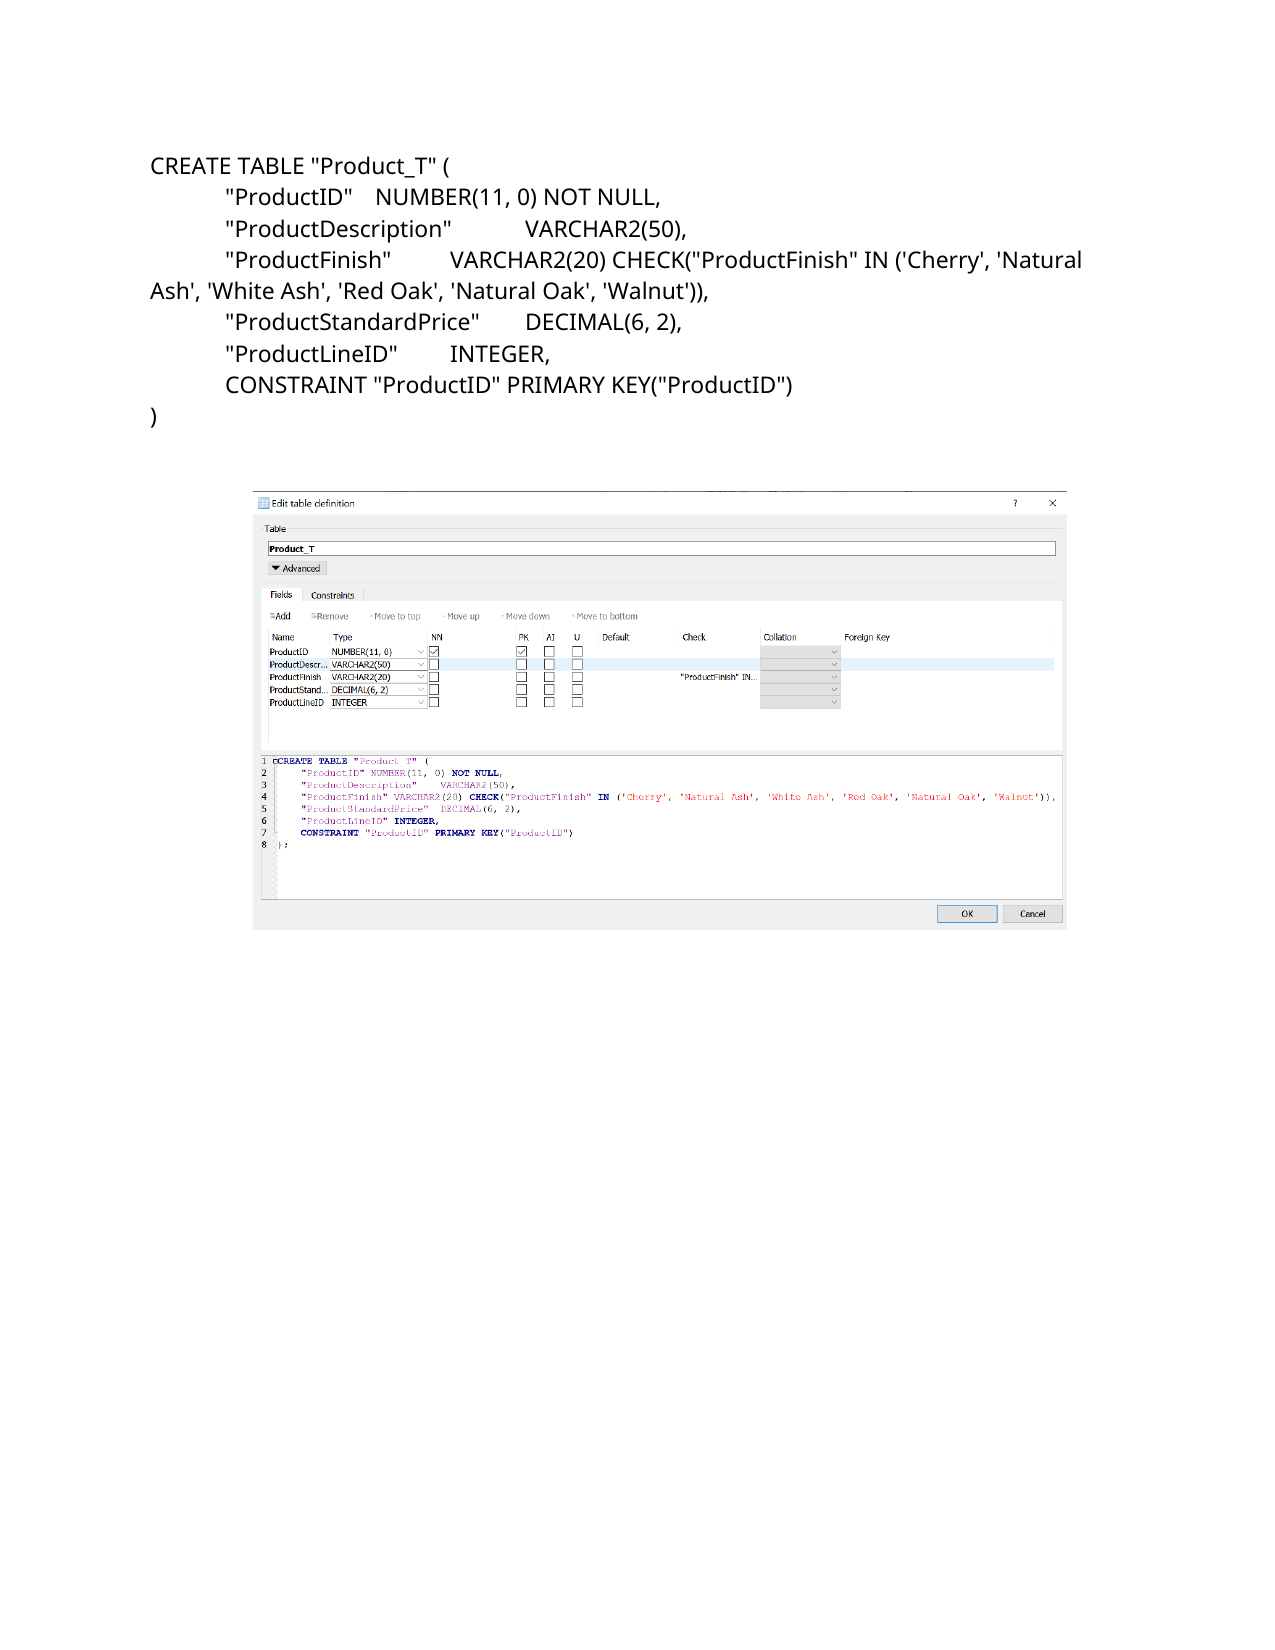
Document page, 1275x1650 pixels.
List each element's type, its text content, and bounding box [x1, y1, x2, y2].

text "ProductDescription" VARCHAR2(50), [150, 212, 1125, 244]
text "ProductID" NUMBER(11, 0) NOT NULL, [150, 181, 1125, 212]
text ) [150, 400, 1125, 431]
text "ProductStandardPrice" DECIMAL(6, 2), [150, 306, 1125, 337]
text CONSTRAINT "ProductID" PRIMARY KEY("ProductID") [150, 369, 1125, 400]
picture [251, 491, 1067, 929]
text CREATE TABLE "Product_T" ( [150, 150, 1125, 181]
text "ProductFinish" VARCHAR2(20) CHECK("ProductFinish" IN ('Cherry', 'Natural Ash', 'White Ash', 'Red Oak', 'Natural Oak', 'Walnut')), [150, 244, 1125, 306]
text "ProductLineID" INTEGER, [150, 337, 1125, 369]
